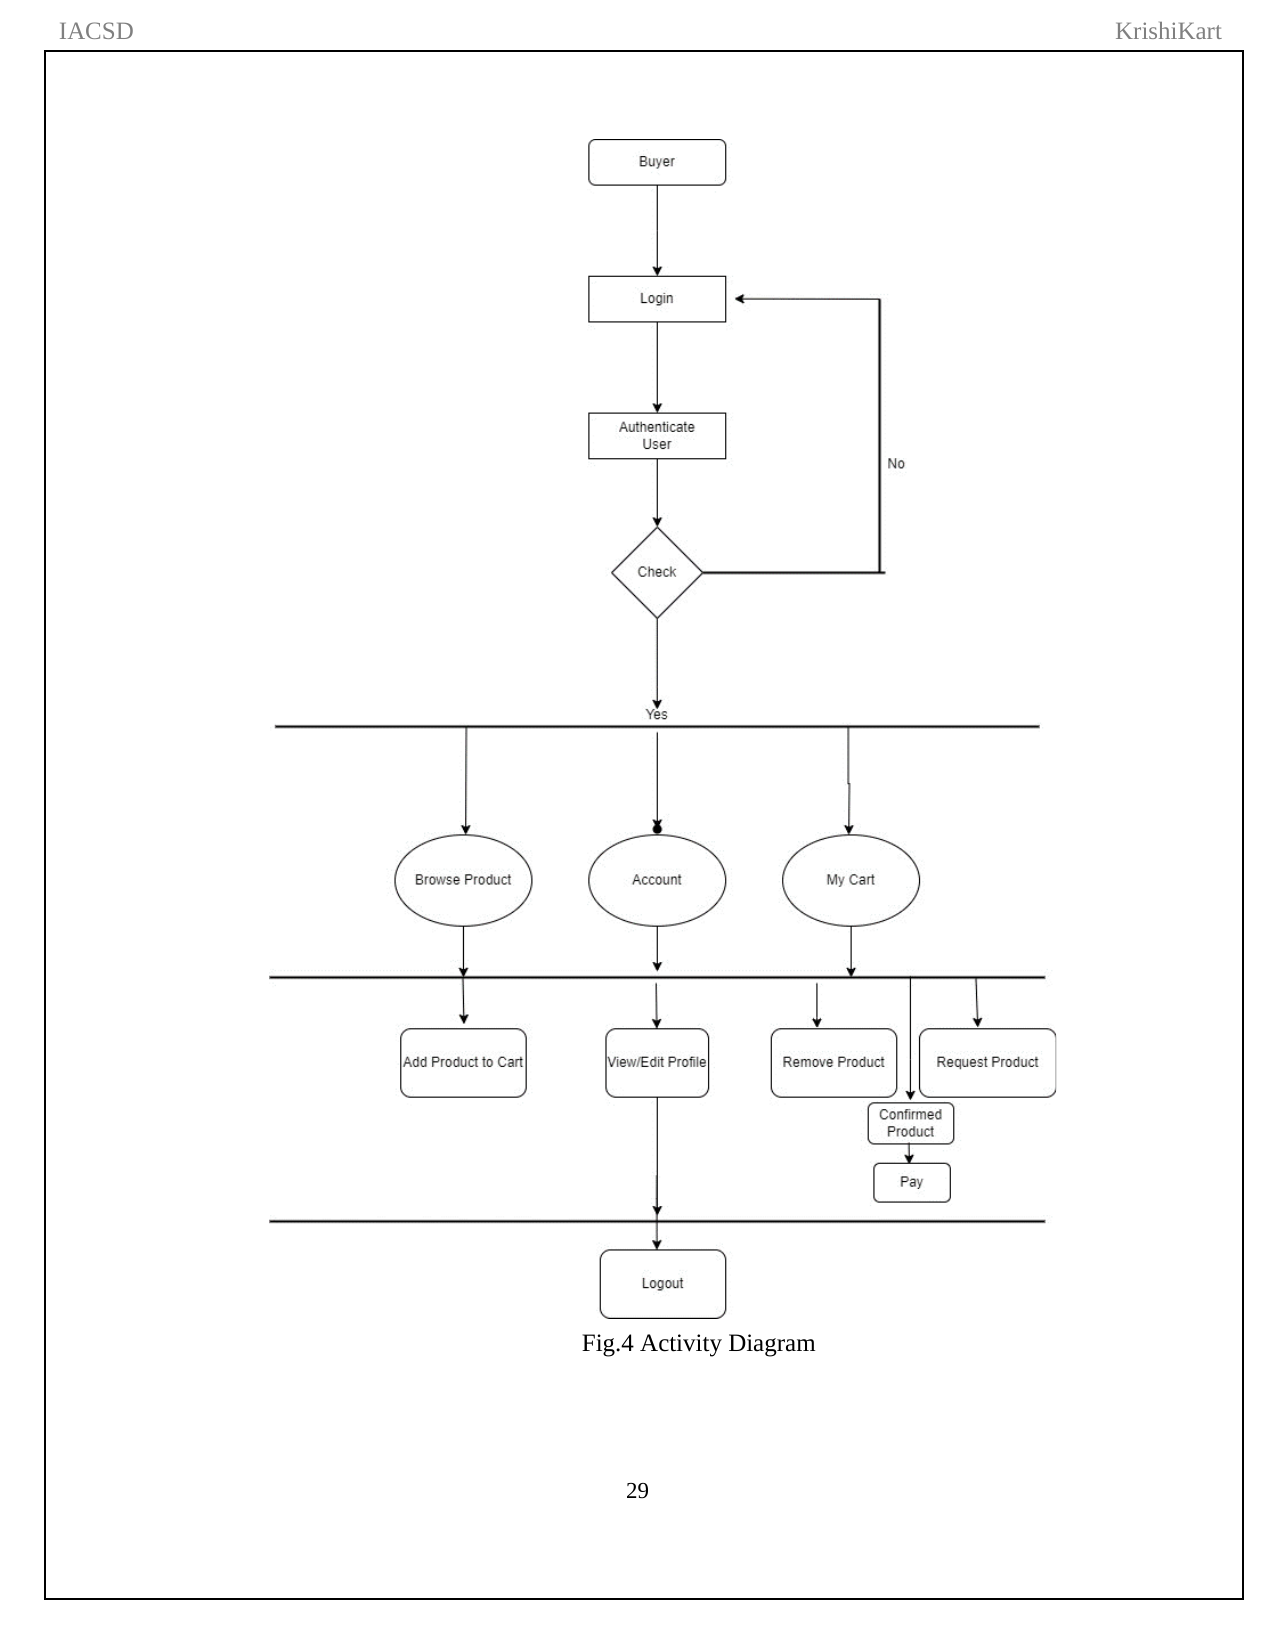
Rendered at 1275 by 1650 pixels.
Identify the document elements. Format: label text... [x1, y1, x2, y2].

picture [268, 139, 1057, 1319]
subtitle Fig.4 Activity Diagram [268, 1328, 1129, 1356]
